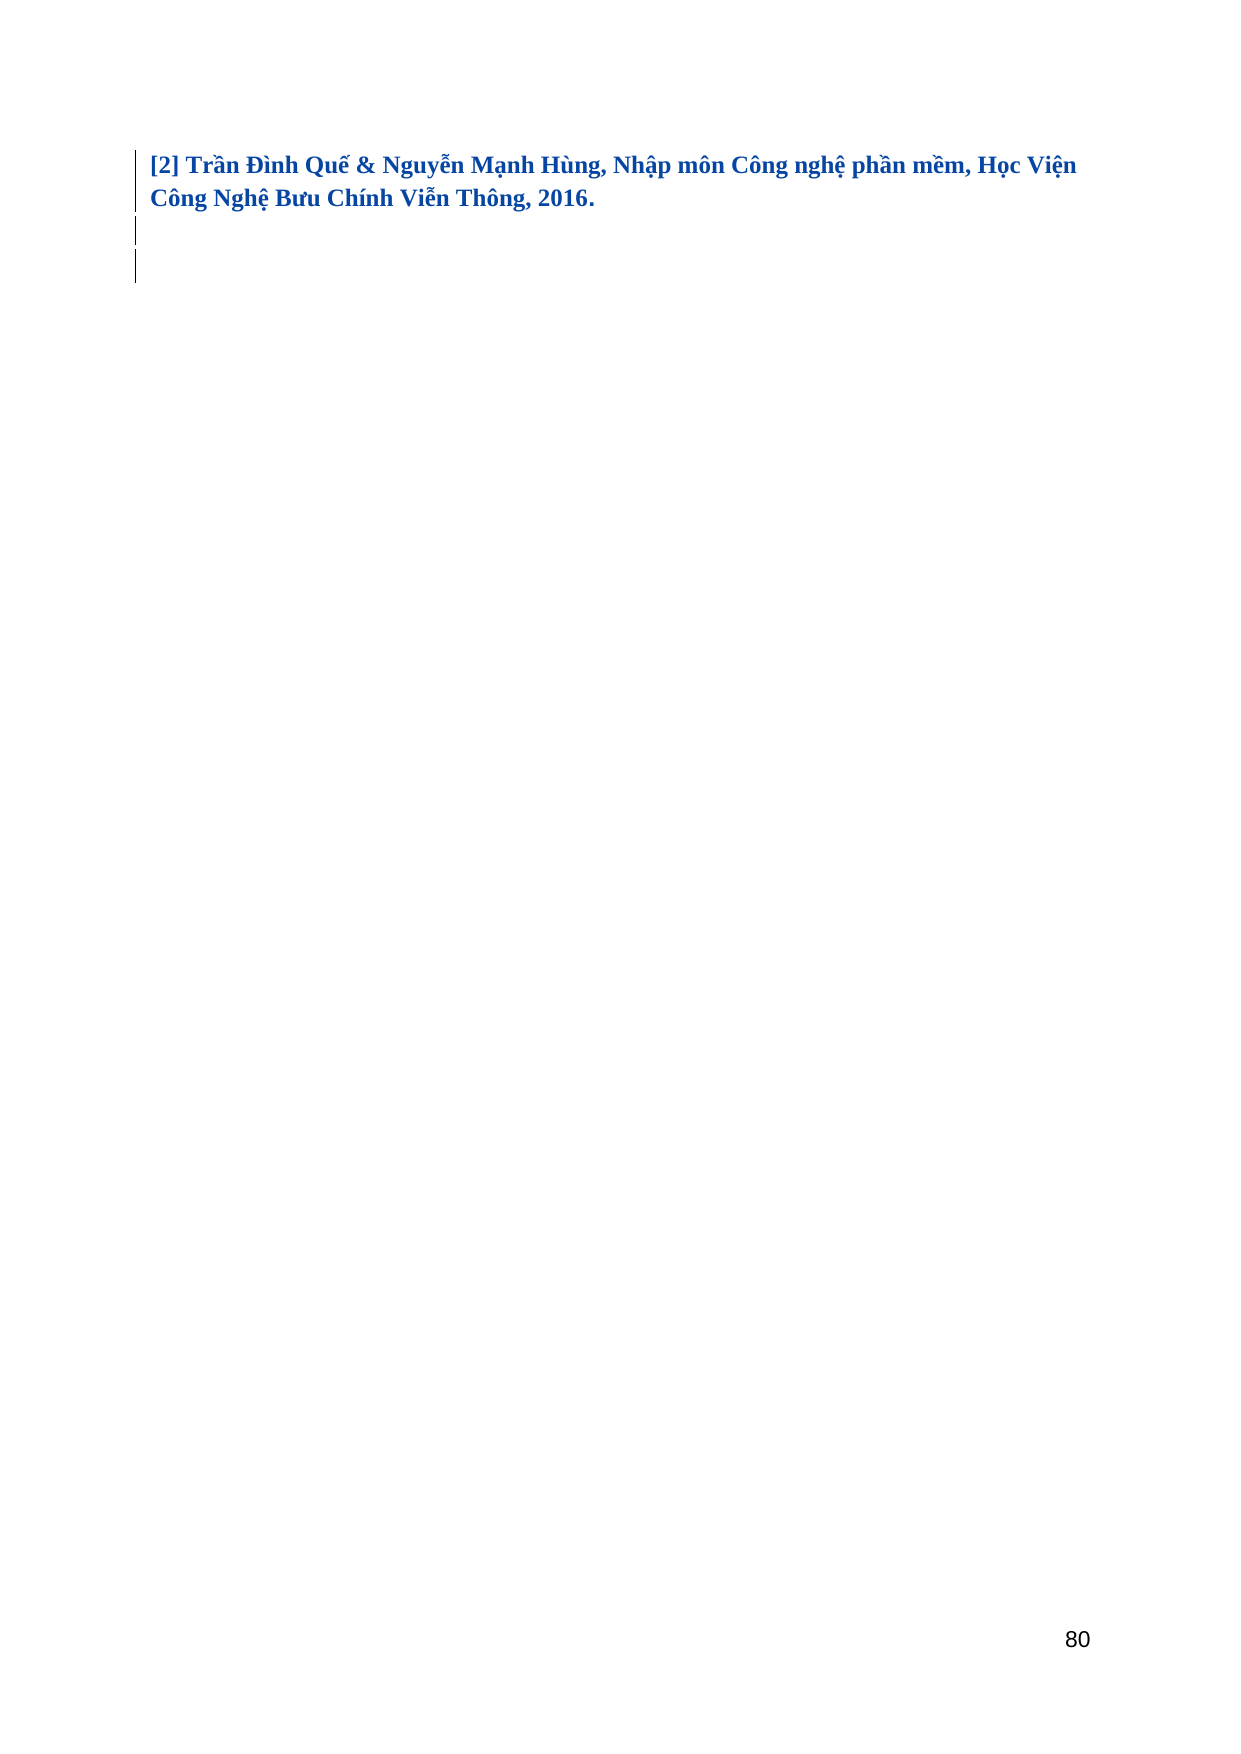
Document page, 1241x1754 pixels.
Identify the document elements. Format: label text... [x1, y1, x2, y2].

text [2] Trần Đình Quế & Nguyễn Mạnh Hùng, Nhập môn Công nghệ phần mềm, Học Viện Công Nghệ Bưu Chính Viễn Thông, 2016. [150, 150, 1090, 212]
